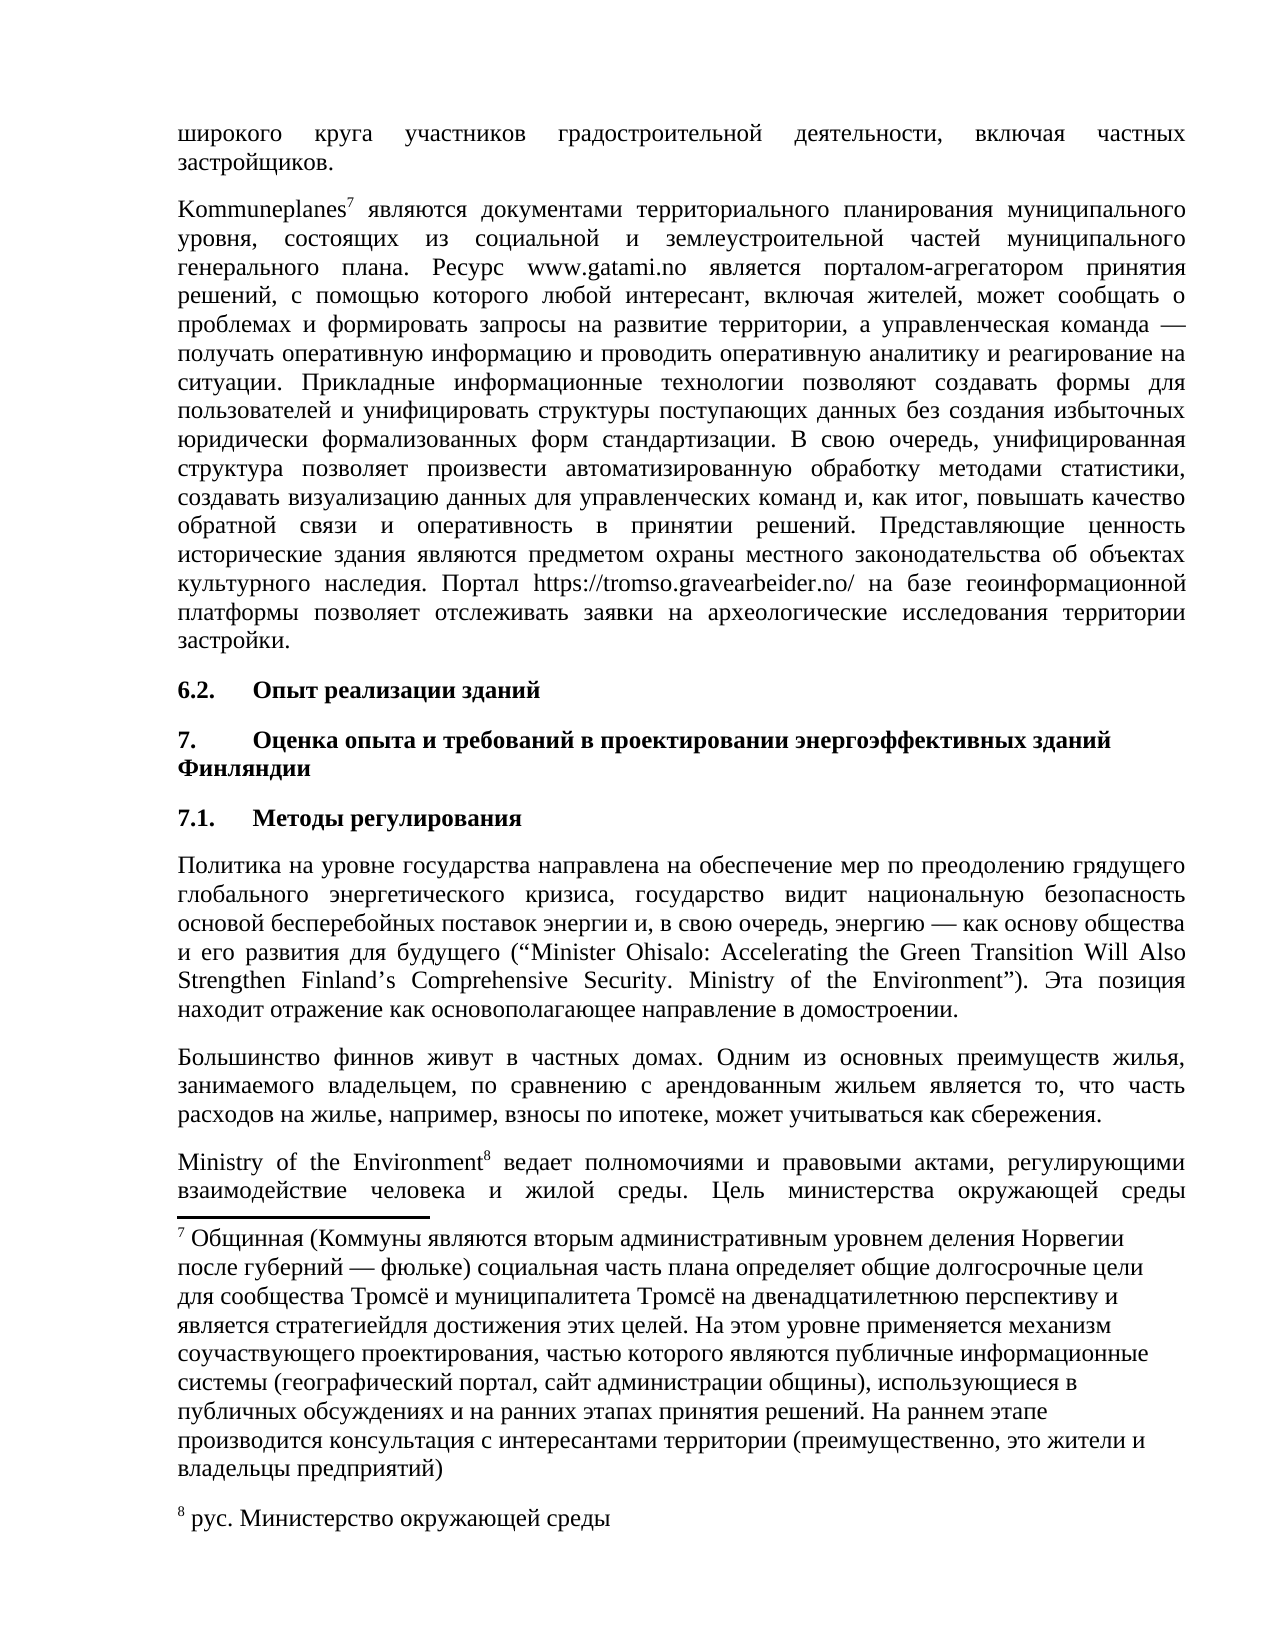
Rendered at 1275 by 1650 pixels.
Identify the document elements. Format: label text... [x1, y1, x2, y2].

subtitle Опыт реализации зданий [177, 675, 1186, 704]
text Kommuneplanes являются документами территориального планирования муниципального уровня, состоящих из социальной и землеустроительной частей муниципального генерального плана. Ресурс www.gatami.no является порталом-агрегатором принятия решений, с помощью которого любой интересант, включая жителей, может сообщать о проблемах и формировать запросы на развитие территории, а управленческая команда — получать оперативную информацию и проводить оперативную аналитику и реагирование на ситуации. Прикладные информационные технологии позволяют создавать формы для пользователей и унифицировать структуры поступающих данных без создания избыточных юридически формализованных форм стандартизации. В свою очередь, унифицированная структура позволяет произвести автоматизированную обработку методами статистики, создавать визуализацию данных для управленческих команд и, как итог, повышать качество обратной связи и оперативность в принятии решений. Представляющие ценность исторические здания являются предметом охраны местного законодательства об объектах культурного наследия. Портал https://tromso.gravearbeider.no/ на базе геоинформационной платформы позволяет отслеживать заявки на археологические исследования территории застройки. [177, 194, 1186, 654]
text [177, 118, 1186, 176]
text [177, 1147, 1186, 1204]
subtitle Методы регулирования [177, 803, 1186, 832]
subtitle Оценка опыта и требований в проектировании энергоэффективных зданий Финляндии [177, 725, 1186, 782]
text Политика на уровне государства направлена на обеспечение мер по преодолению грядущего глобального энергетического кризиса, государство видит национальную безопасность основой бесперебойных поставок энергии и, в свою очередь, энергию — как основу общества и его развития для будущего (“Minister Ohisalo: Accelerating the Green Transition Will Also Strengthen Finland’s Comprehensive Security. Ministry of the Environment”). Эта позиция находит отражение как основополагающее направление в домостроении. [177, 851, 1186, 1023]
text Большинство финнов живут в частных домах. Одним из основных преимуществ жилья, занимаемого владельцем, по сравнению с арендованным жильем является то, что часть расходов на жилье, например, взносы по ипотеке, может учитываться как сбережения. [177, 1042, 1186, 1128]
